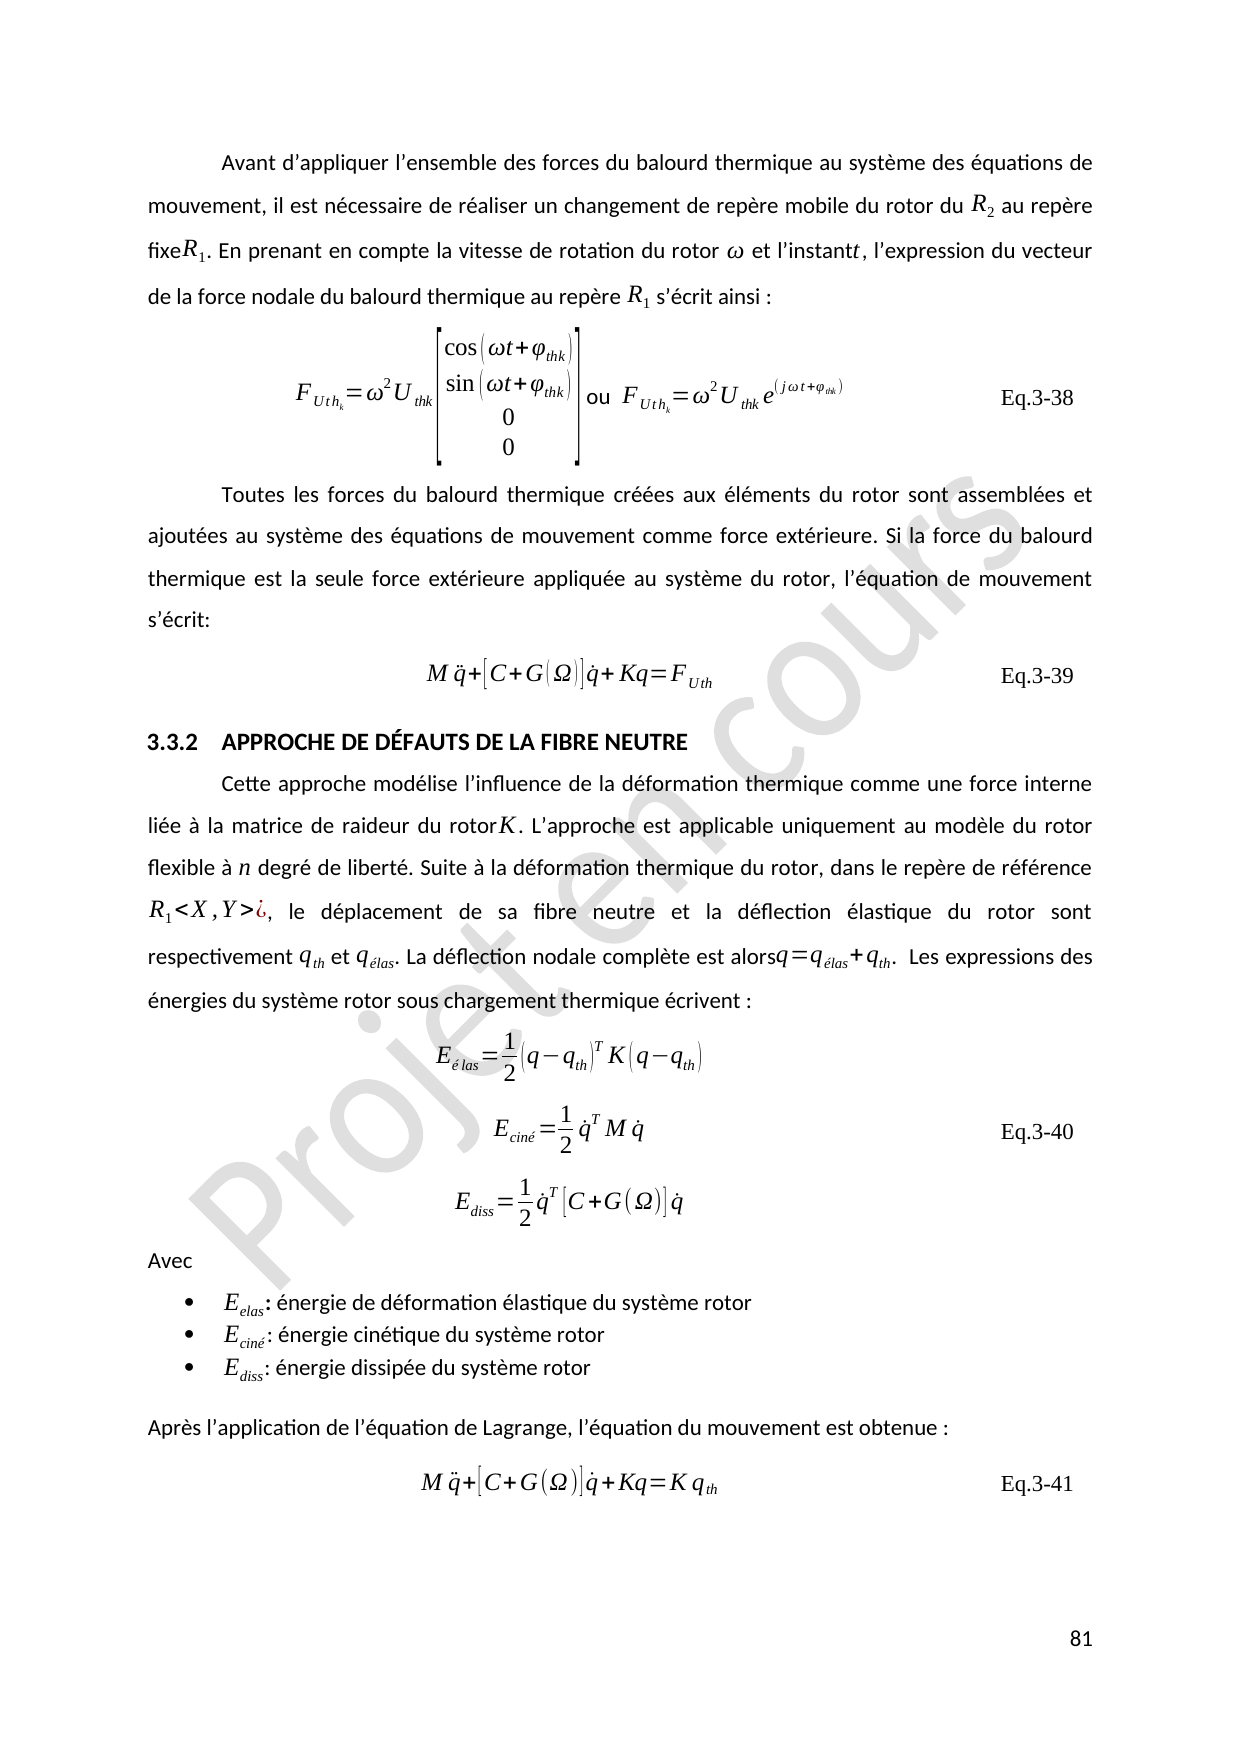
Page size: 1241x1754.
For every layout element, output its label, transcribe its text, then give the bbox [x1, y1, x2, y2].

table_header [148, 648, 989, 714]
list : énergie dissipée du système rotor [185, 1353, 1093, 1385]
table_header [989, 1455, 1093, 1521]
table_header [148, 1028, 989, 1246]
table_header [989, 326, 1093, 480]
text Toutes les forces du balourd thermique créées aux éléments du rotor sont assemblées et ajoutées au système des équations de mouvement comme force extérieure. Si la force du balourd thermique est la seule force extérieure appliquée au système du rotor, l’équation de mouvement s’écrit: [148, 480, 1093, 634]
table_header ou [148, 326, 989, 480]
table_header [148, 1455, 989, 1521]
table_header [989, 1028, 1093, 1246]
text Cette approche modélise l’influence de la déformation thermique comme une force interne liée à la matrice de raideur du rotor. L’approche est applicable uniquement au modèle du rotor flexible à degré de liberté. Suite à la déformation thermique du rotor, dans le repère de référence, le déplacement de sa fibre neutre et la déflection élastique du rotor sont respectivement et . La déflection nodale complète est alors. Les expressions des énergies du système rotor sous chargement thermique écrivent : [148, 769, 1093, 1014]
table_header [989, 648, 1093, 714]
list : énergie de déformation élastique du système rotor [185, 1288, 1093, 1320]
text Après l’application de l’équation de Lagrange, l’équation du mouvement est obtenue : [148, 1413, 1093, 1441]
subtitle Approche de défauts de la fibre neutre [146, 726, 1093, 757]
text Avec [148, 1246, 1093, 1274]
text Avant d’appliquer l’ensemble des forces du balourd thermique au système des équations de mouvement, il est nécessaire de réaliser un changement de repère mobile du rotor du au repère fixe. En prenant en compte la vitesse de rotation du rotor et l’instant, l’expression du vecteur de la force nodale du balourd thermique au repère s’écrit ainsi : [148, 148, 1093, 312]
list : énergie cinétique du système rotor [185, 1320, 1093, 1353]
